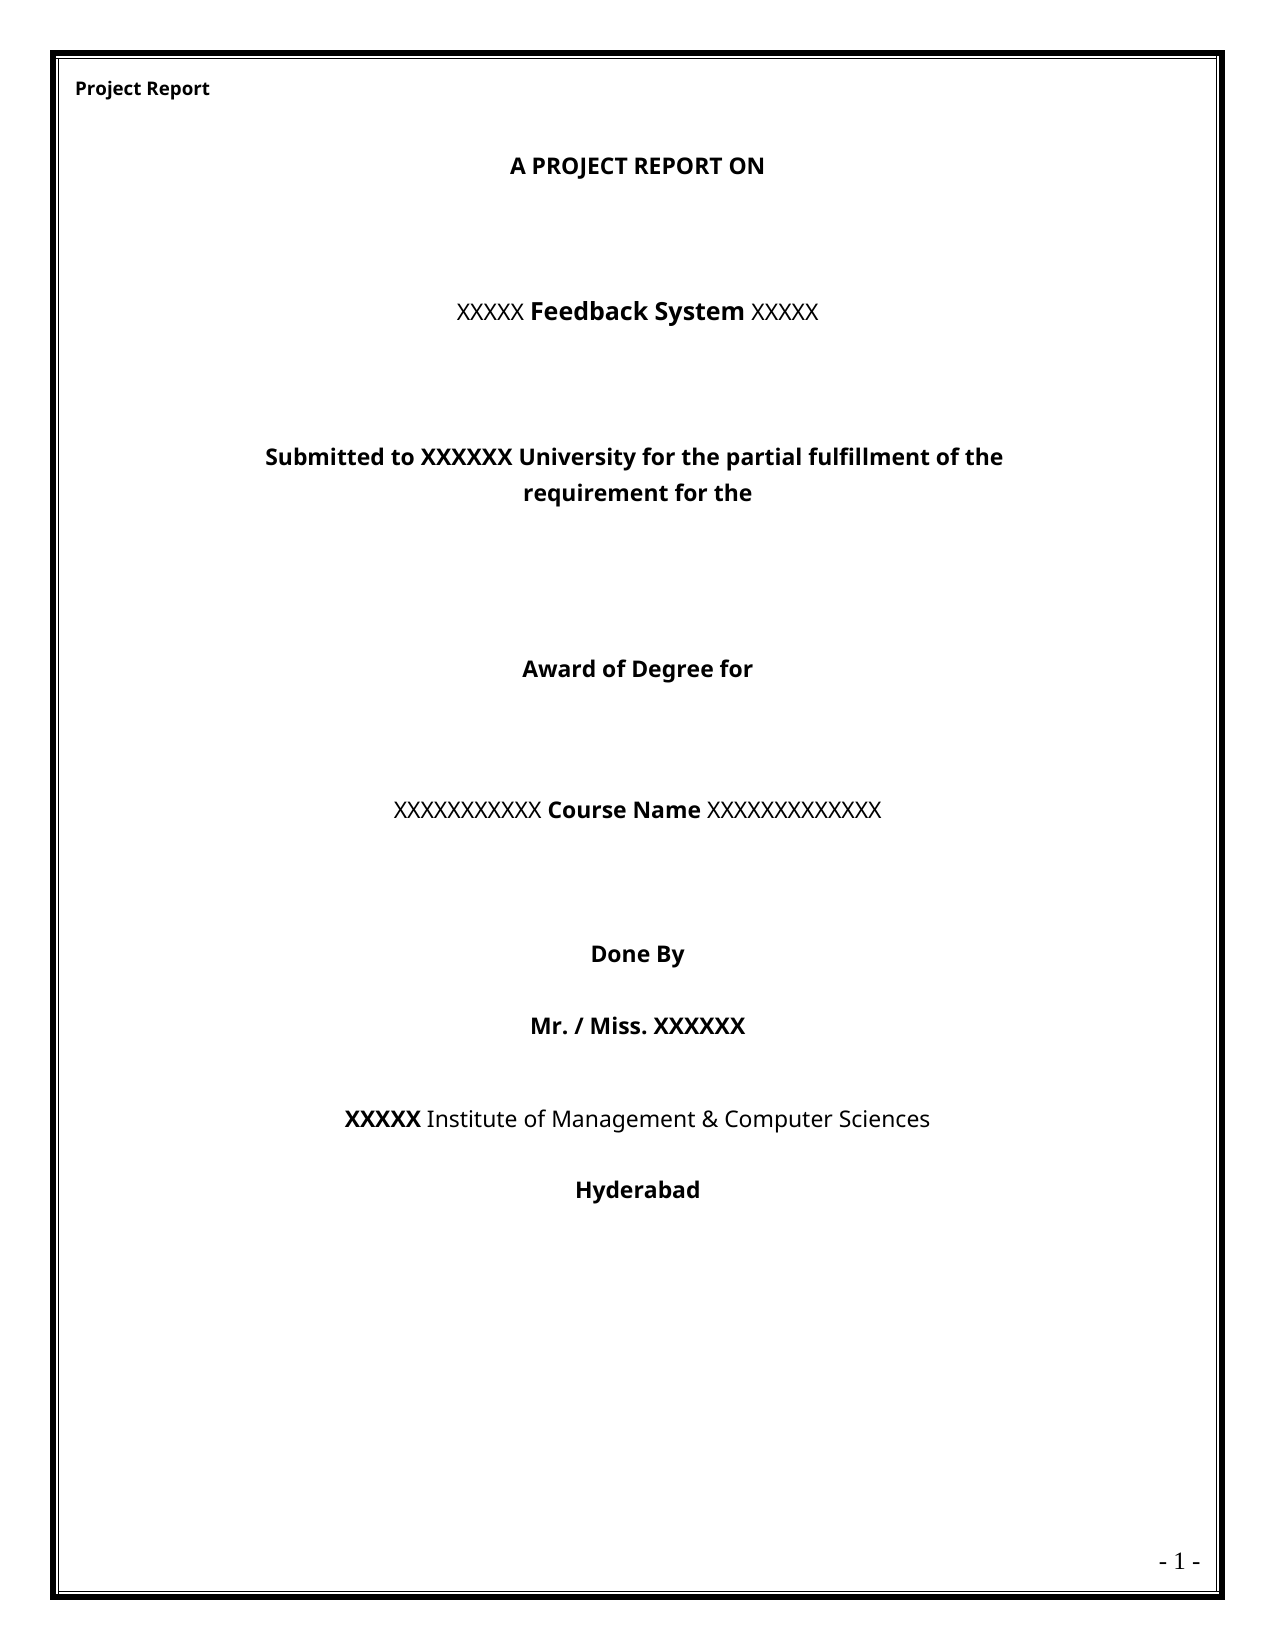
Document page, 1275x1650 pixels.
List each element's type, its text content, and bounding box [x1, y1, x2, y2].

text Done By [75, 938, 1200, 969]
text Hyderabad [75, 1174, 1200, 1206]
text A PROJECT REPORT ON [75, 150, 1200, 181]
text Submitted to XXXXXX University for the partial fulfillment of the requirement for the [75, 441, 1200, 508]
subtitle Mr. / Miss. XXXXXX [75, 1010, 1200, 1041]
text Award of Degree for [75, 653, 1200, 685]
text XXXXX Feedback System XXXXX [75, 294, 1200, 328]
subtitle XXXXX Institute of Management & Computer Sciences [75, 1103, 1200, 1134]
text XXXXXXXXXXX Course Name XXXXXXXXXXXXX [75, 794, 1200, 826]
